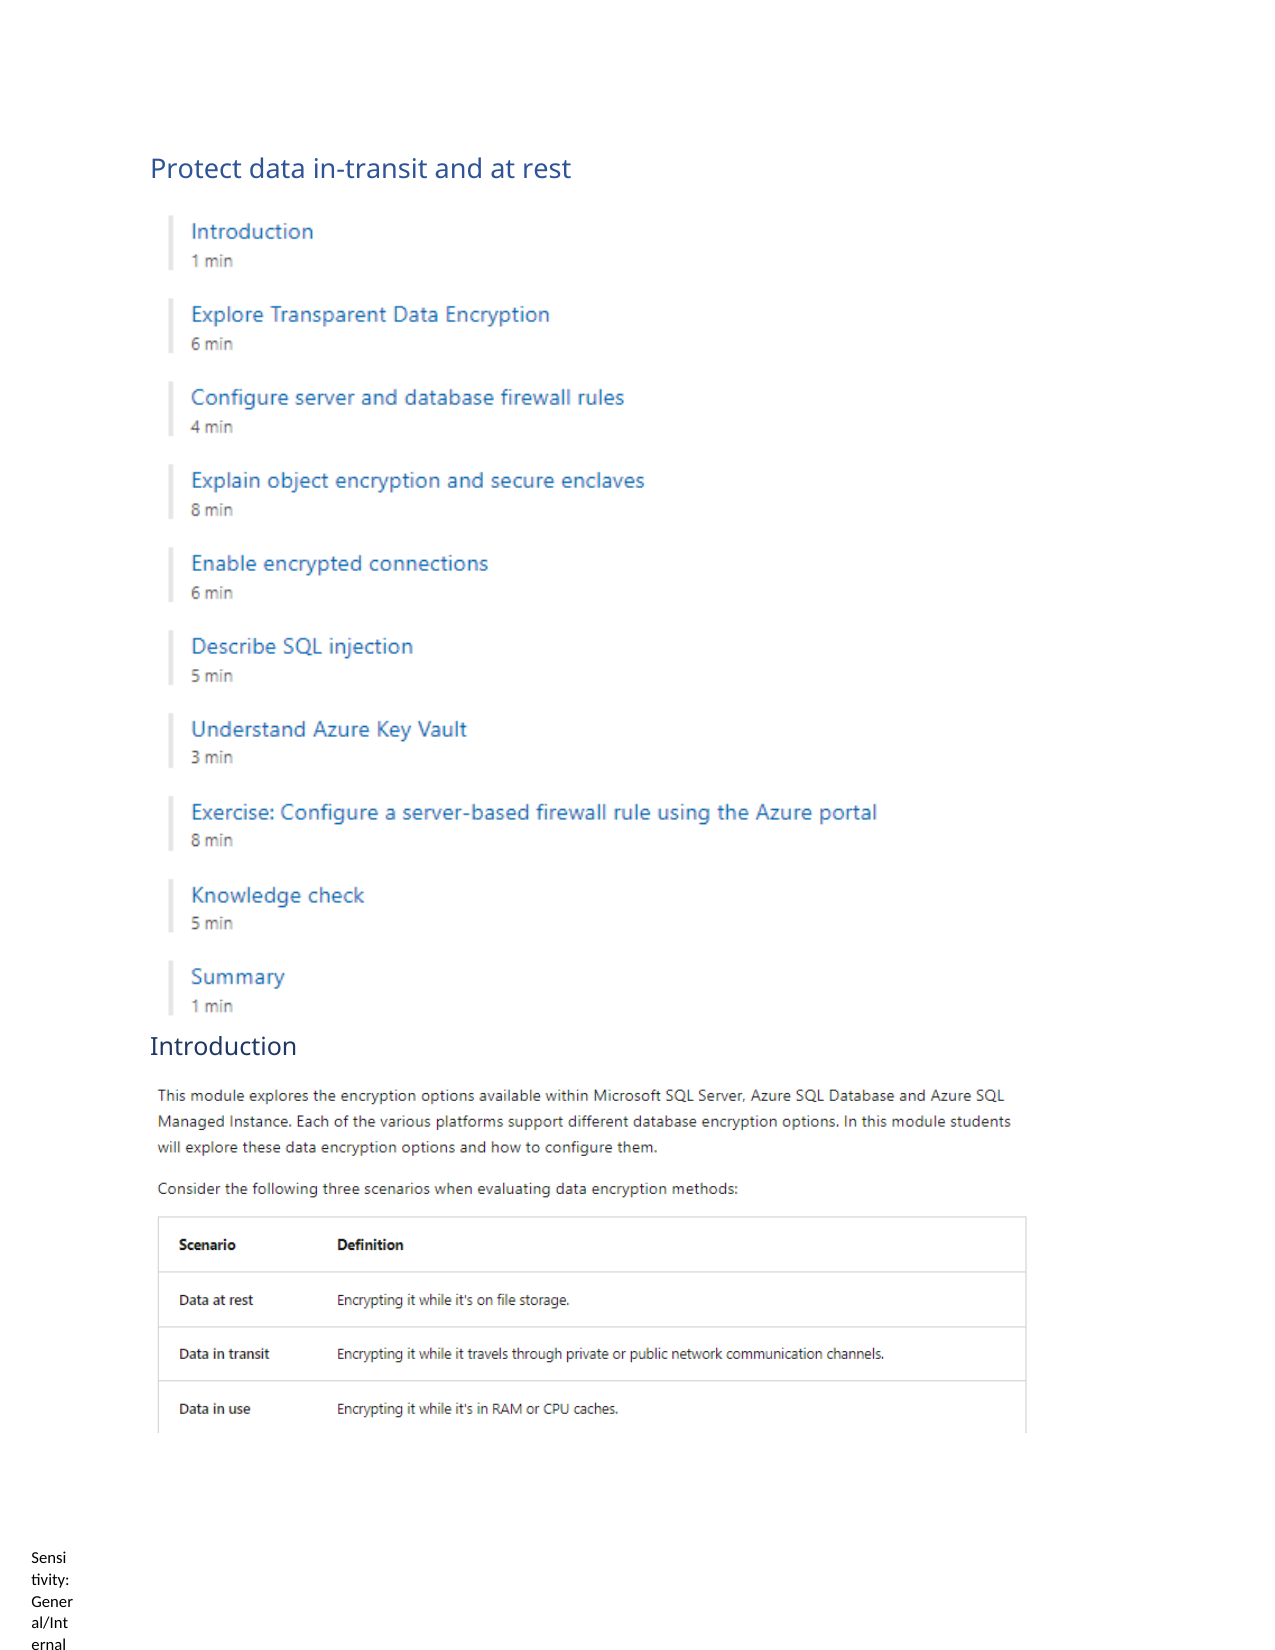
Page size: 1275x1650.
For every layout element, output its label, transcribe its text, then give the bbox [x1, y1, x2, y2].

subtitle U1. Introduction [150, 1028, 1125, 1062]
subtitle M2. Protect data in-transit and at rest [150, 150, 1125, 187]
picture [150, 1065, 1030, 1433]
picture [150, 189, 913, 1025]
